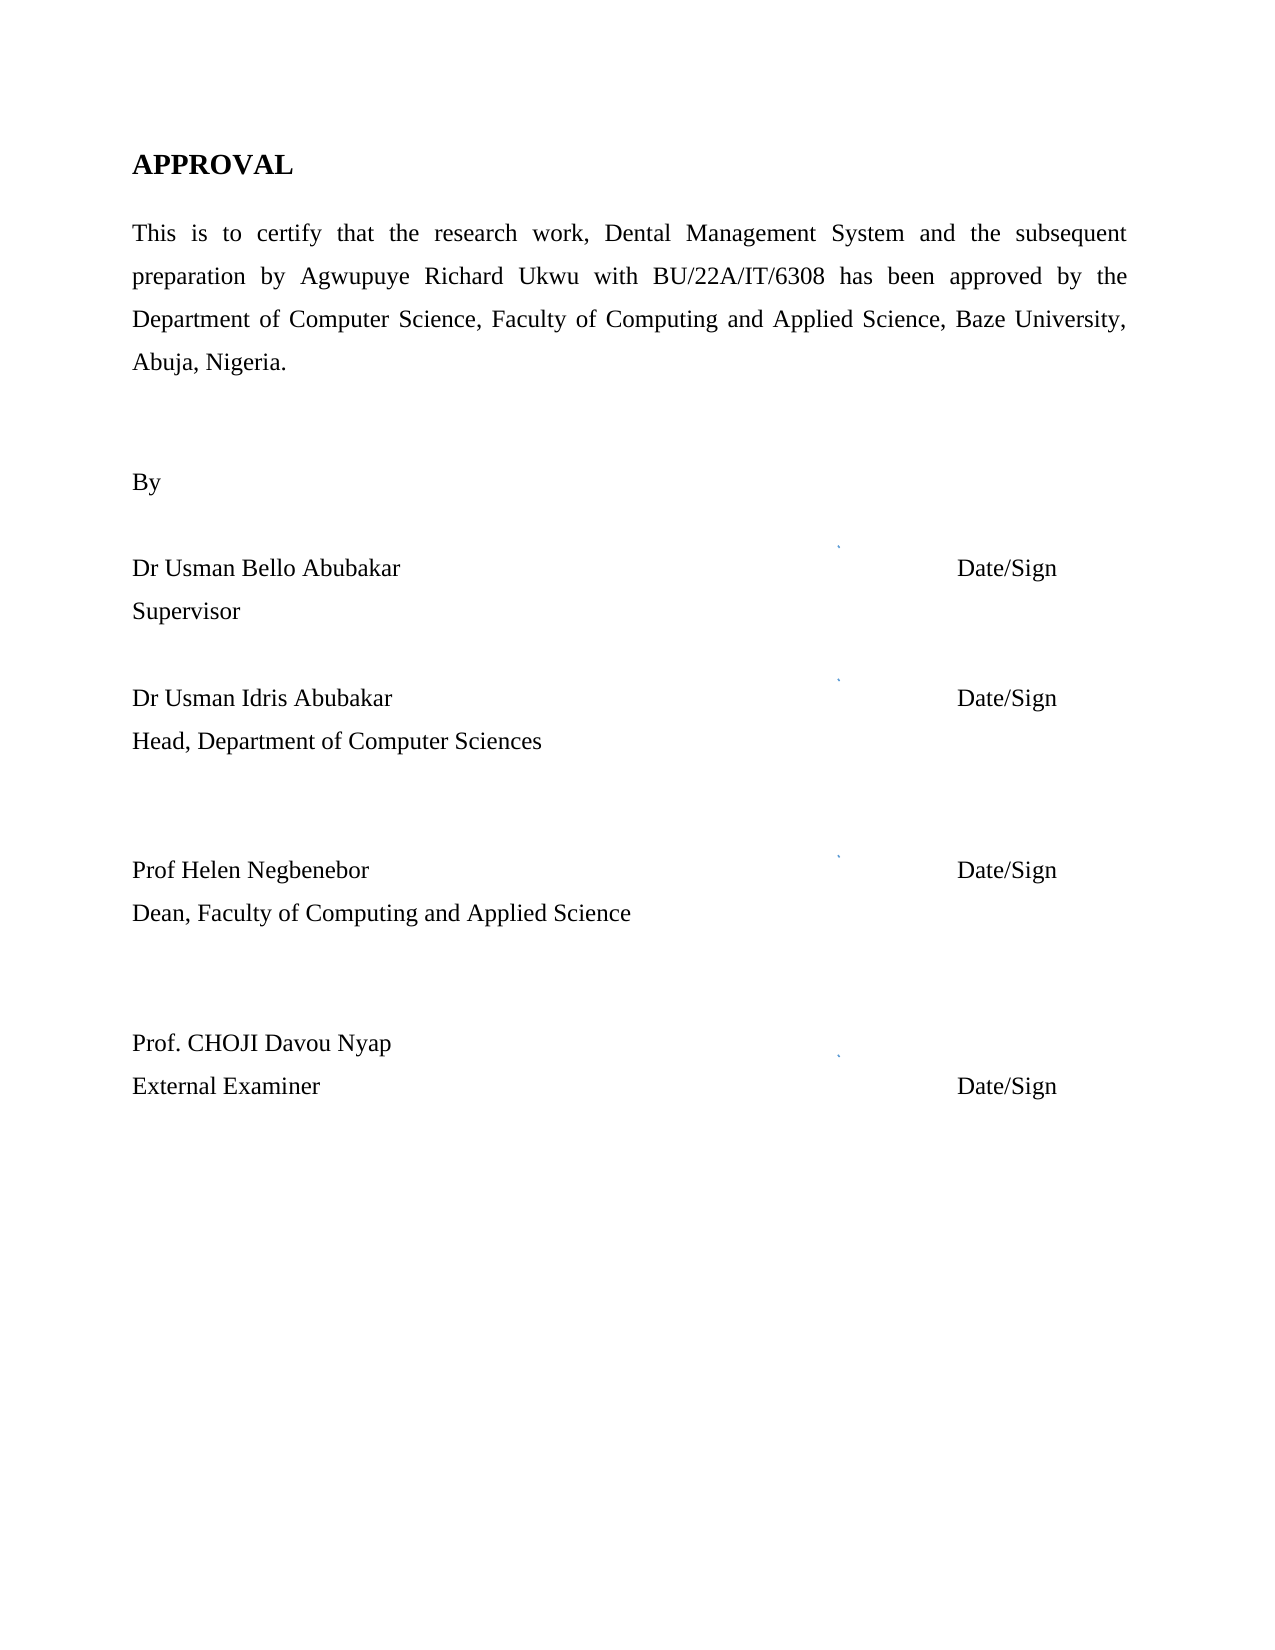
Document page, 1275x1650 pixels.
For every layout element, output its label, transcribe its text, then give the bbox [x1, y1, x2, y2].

text Head, Department of Computer Sciences [132, 726, 1128, 754]
text Dean, Faculty of Computing and Applied Science [132, 898, 1128, 927]
text Dr Usman Idris Abubakar Date/Sign [132, 683, 1128, 711]
text Supervisor [132, 596, 1128, 625]
text External Examiner Date/Sign [132, 1071, 1128, 1099]
text Prof Helen Negbenebor Date/Sign [132, 855, 1128, 884]
text By [132, 467, 1128, 496]
text APPROVAL [132, 147, 1128, 181]
text This is to certify that the research work, Dental Management System and the subsequent preparation by Agwupuye Richard Ukwu with BU/22A/IT/6308 has been approved by the Department of Computer Science, Faculty of Computing and Applied Science, Baze University, Abuja, Nigeria. [132, 218, 1128, 376]
text Dr Usman Bello Abubakar Date/Sign [132, 553, 1128, 582]
text Prof. CHOJI Davou Nyap [132, 1028, 1128, 1056]
